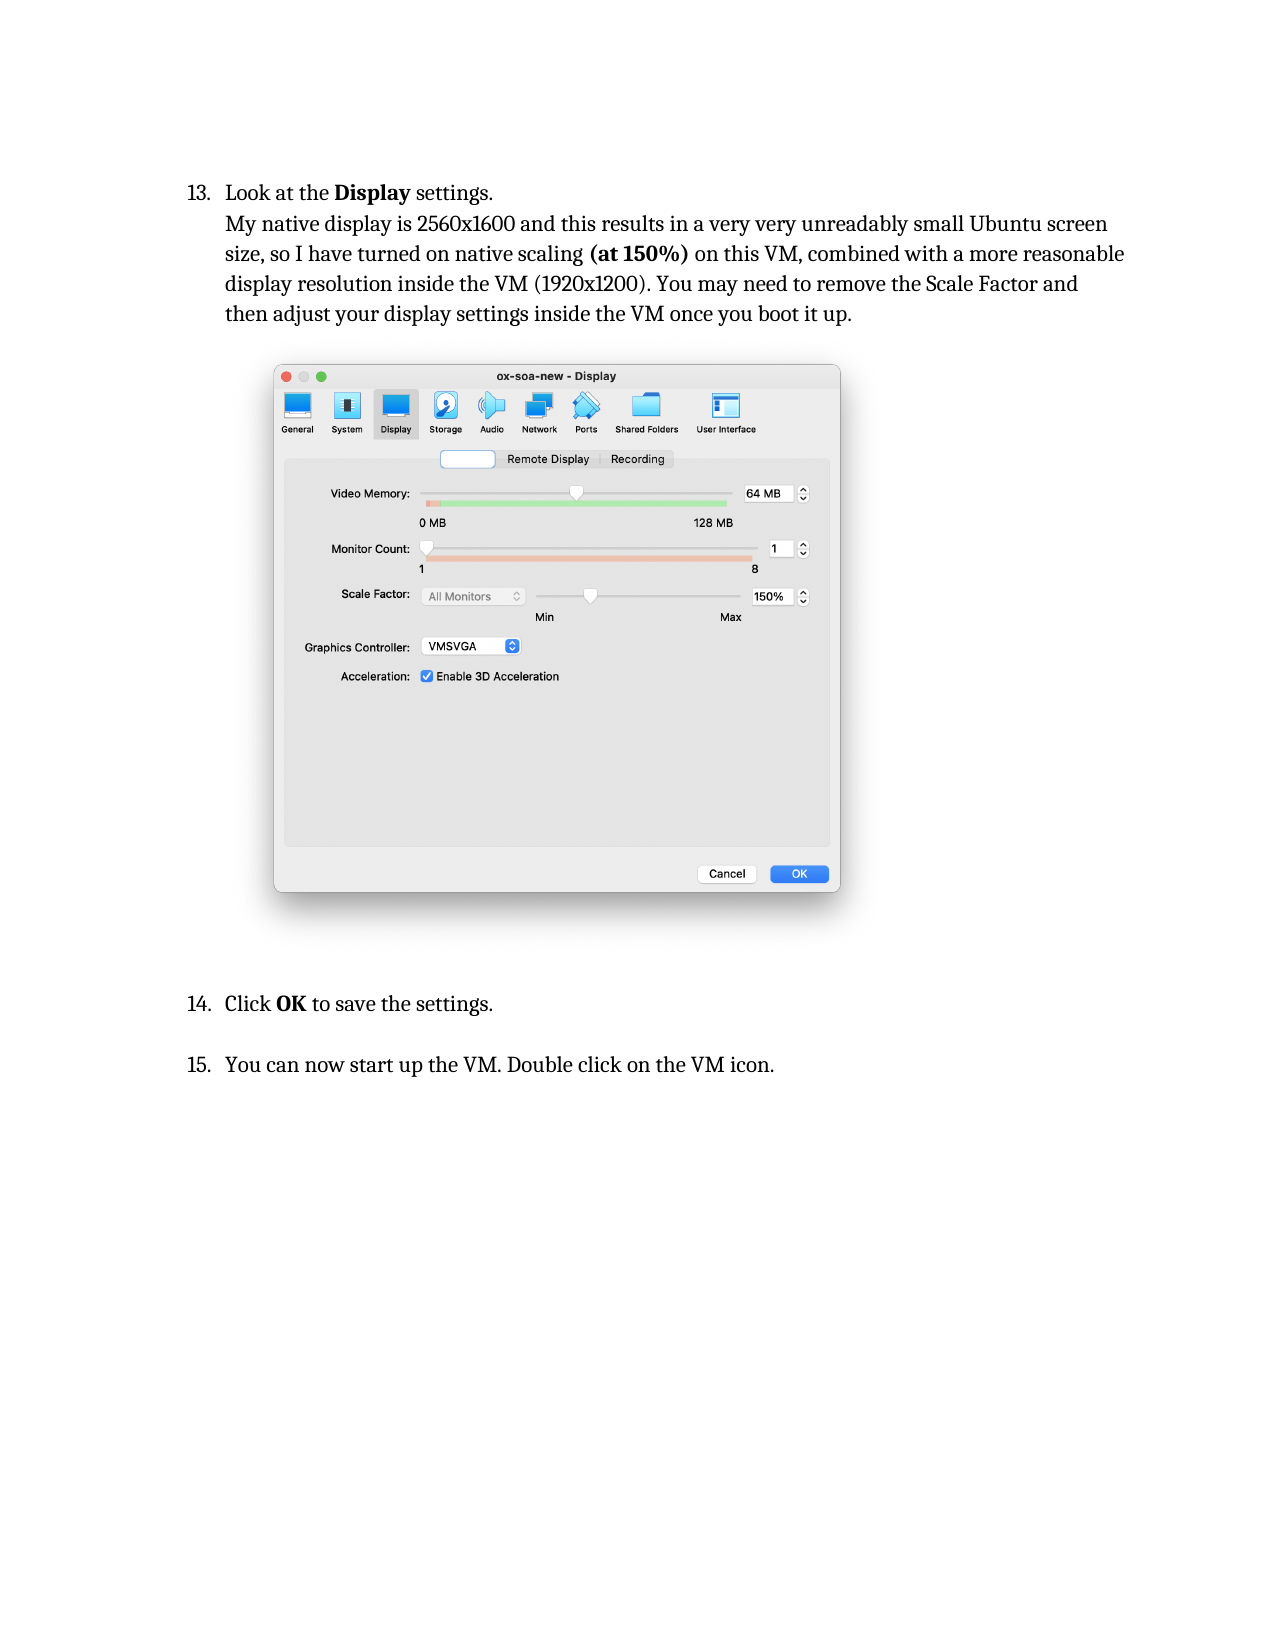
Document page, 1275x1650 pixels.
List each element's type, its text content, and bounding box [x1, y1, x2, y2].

picture [225, 331, 888, 957]
list You can now start up the VM. Double click on the VM icon. [187, 1052, 1125, 1108]
list Look at the Display settings. My native display is 2560x1600 and this results in a very very unreadably small Ubuntu screen size, so I have turned on native scaling (at 150%) on this VM, combined with a more reasonable display resolution inside the VM (1920x1200). You may need to remove the Scale Factor and then adjust your display settings inside the VM once you boot it up. [187, 180, 1125, 327]
list Click OK to save the settings. [187, 991, 1125, 1017]
